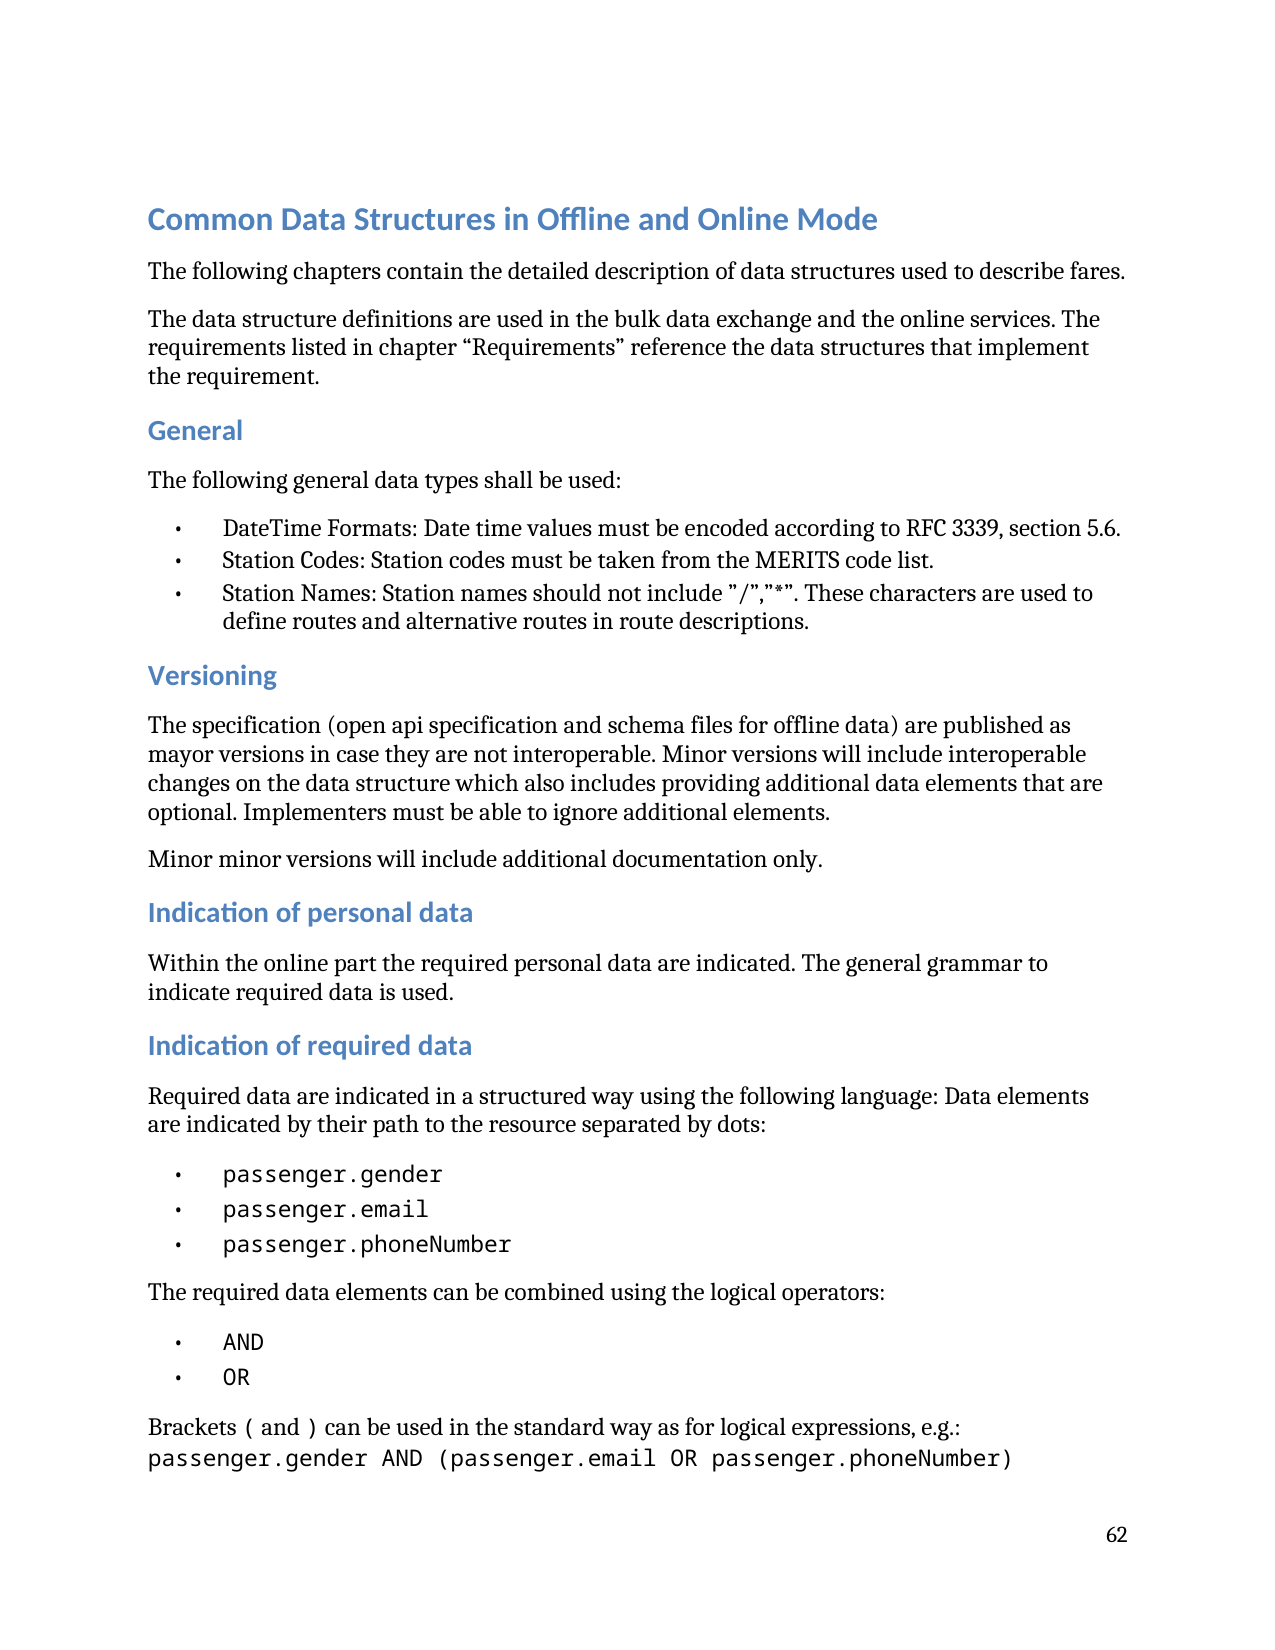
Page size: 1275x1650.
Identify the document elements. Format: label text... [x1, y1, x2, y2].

list passenger.email [173, 1193, 1127, 1224]
list passenger.phoneNumber [173, 1228, 1127, 1259]
subtitle Indication of personal data [148, 894, 1127, 930]
list OR [173, 1360, 1127, 1392]
text Required data are indicated in a structured way using the following language: Data elements are indicated by their path to the resource separated by dots: [148, 1082, 1127, 1139]
subtitle General [148, 412, 1127, 447]
list Station Names: Station names should not include ”/”,”*”. These characters are used to define routes and alternative routes in route descriptions. [173, 578, 1127, 636]
text Minor minor versions will include additional documentation only. [148, 845, 1127, 874]
list AND [173, 1325, 1127, 1357]
text The required data elements can be combined using the logical operators: [148, 1278, 1127, 1307]
subtitle Indication of required data [148, 1027, 1127, 1063]
text The following general data types shall be used: [148, 466, 1127, 495]
list passenger.gender [173, 1158, 1127, 1189]
text The data structure definitions are used in the bulk data exchange and the online services. The requirements listed in chapter “Requirements” reference the data structures that implement the requirement. [148, 304, 1127, 391]
list DateTime Formats: Date time values must be encoded according to RFC 3339, section 5.6. [173, 513, 1127, 542]
text Within the online part the required personal data are indicated. The general grammar to indicate required data is used. [148, 949, 1127, 1006]
subtitle Versioning [148, 657, 1127, 692]
list Station Codes: Station codes must be taken from the MERITS code list. [173, 546, 1127, 575]
text Brackets ( and ) can be used in the standard way as for logical expressions, e.g.: passenger.gender AND (passenger.email OR passenger.phoneNumber) [148, 1410, 1127, 1473]
subtitle Common Data Structures in Offline and Online Mode [148, 198, 1127, 238]
text The following chapters contain the detailed description of data structures used to describe fares. [148, 257, 1127, 286]
text The specification (open api specification and schema files for offline data) are published as mayor versions in case they are not interoperable. Minor versions will include interoperable changes on the data structure which also includes providing additional data elements that are optional. Implementers must be able to ignore additional elements. [148, 711, 1127, 826]
